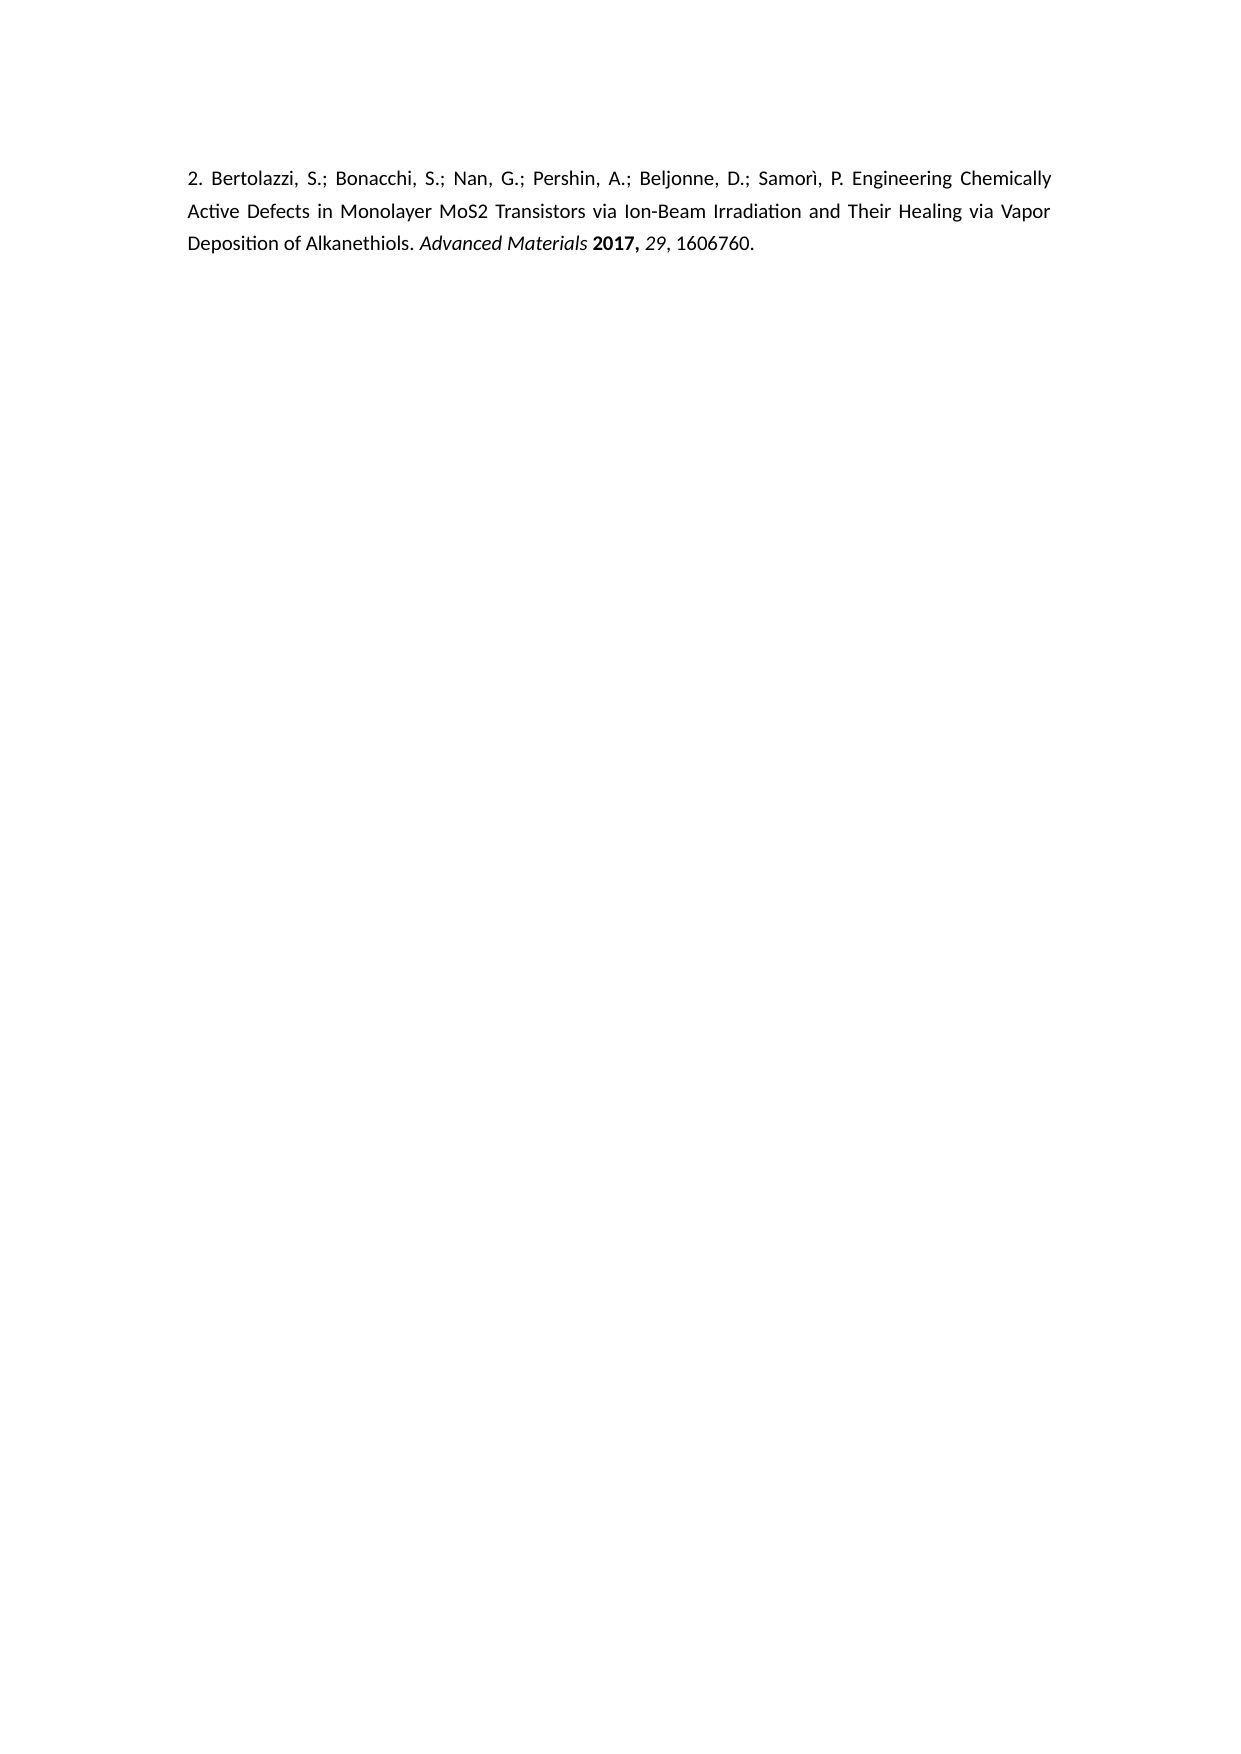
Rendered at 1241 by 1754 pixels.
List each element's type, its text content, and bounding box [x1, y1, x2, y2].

text 2. Bertolazzi, S.; Bonacchi, S.; Nan, G.; Pershin, A.; Beljonne, D.; Samorì, P. Engineering Chemically Active Defects in Monolayer MoS2 Transistors via Ion-Beam Irradiation and Their Healing via Vapor Deposition of Alkanethiols. Advanced Materials 2017, 29, 1606760. [187, 162, 1053, 259]
